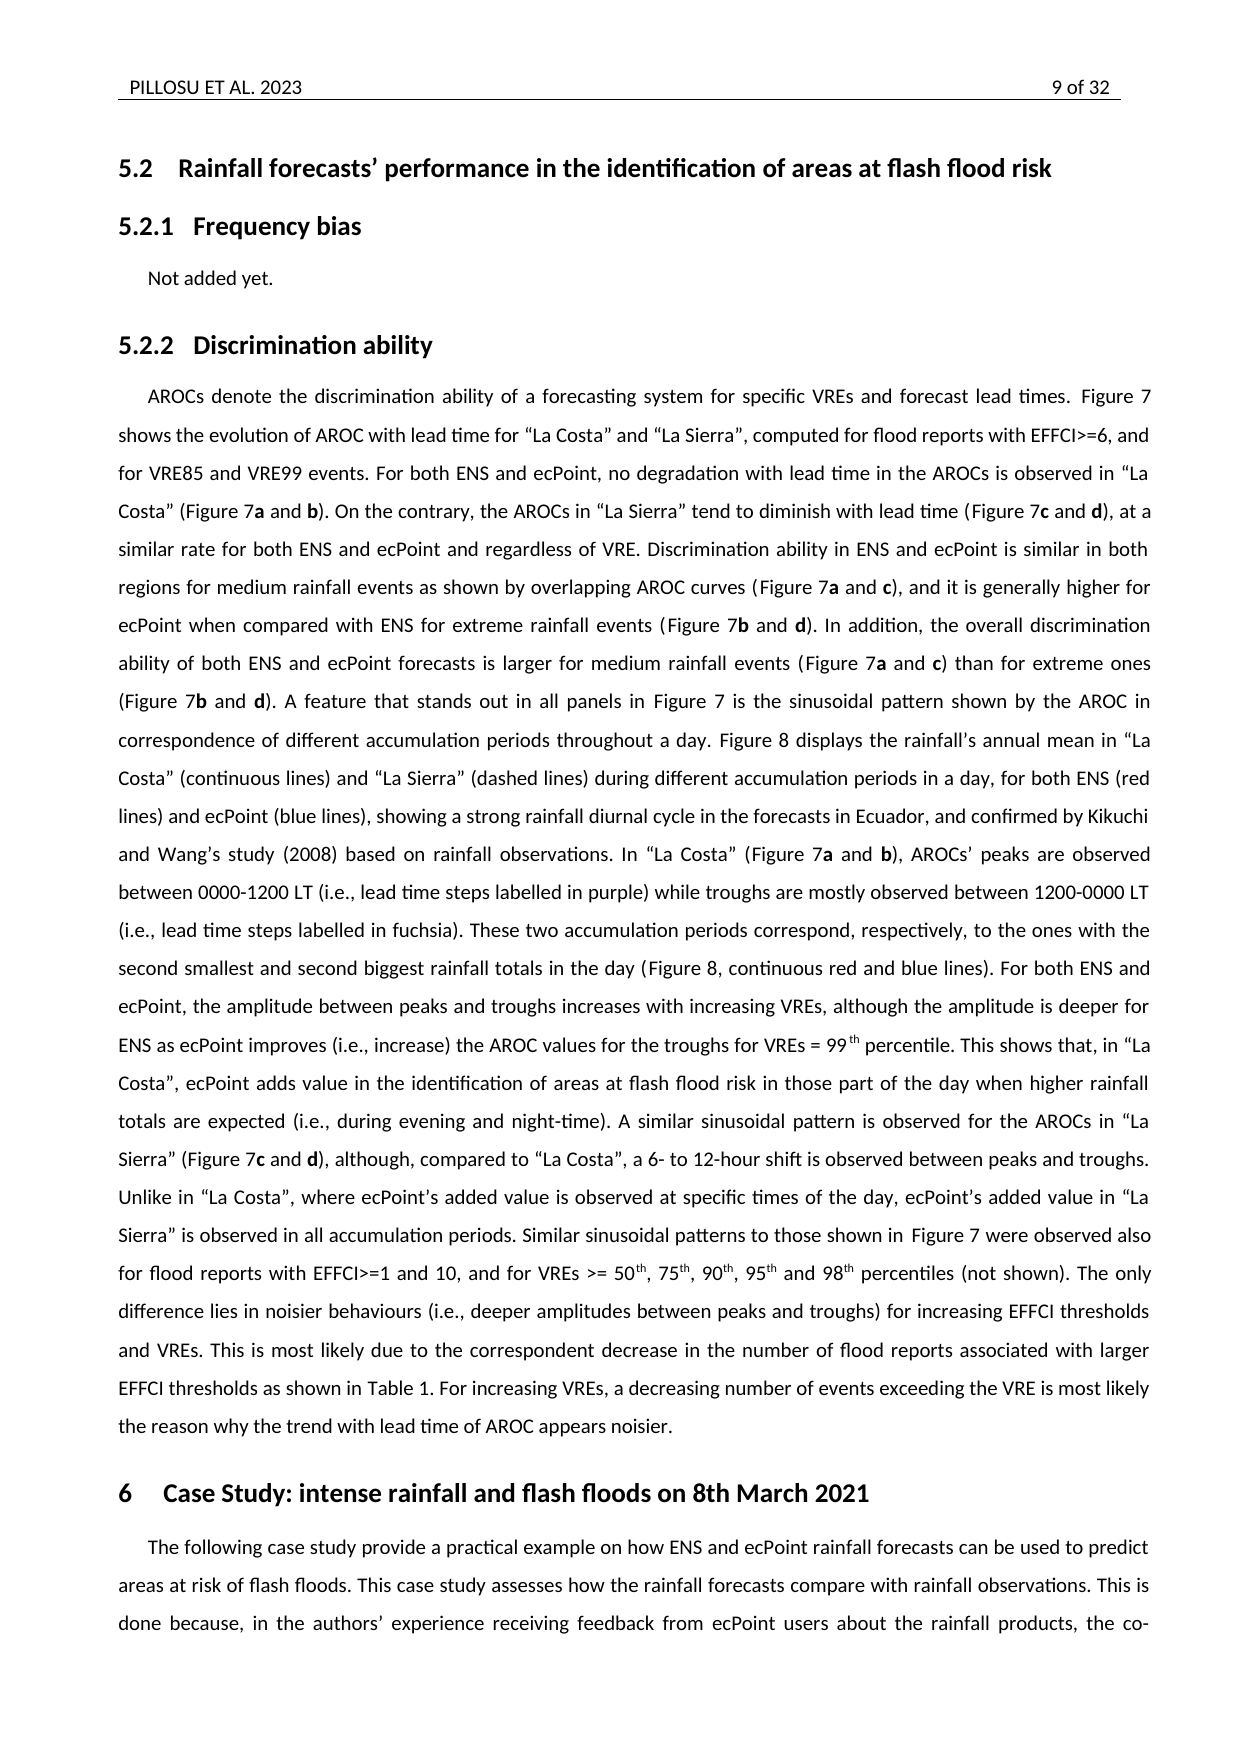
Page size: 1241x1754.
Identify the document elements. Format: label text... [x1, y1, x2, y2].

text AROCs denote the discrimination ability of a forecasting system for specific VREs and forecast lead times. Figure 6 shows the evolution of AROC with lead time for “La Costa” and “La Sierra”, computed for flood reports with EFFCI>=6, and for VRE85 and VRE99 events. For both ENS and ecPoint, no degradation with lead time in the AROCs is observed in “La Costa” (Figure 6a and b). On the contrary, the AROCs in “La Sierra” tend to diminish with lead time (Figure 6c and d), at a similar rate for both ENS and ecPoint and regardless of VRE. Discrimination ability in ENS and ecPoint is similar in both regions for medium rainfall events as shown by overlapping AROC curves (Figure 6a and c), and it is generally higher for ecPoint when compared with ENS for extreme rainfall events (Figure 6b and d). In addition, the overall discrimination ability of both ENS and ecPoint forecasts is larger for medium rainfall events (Figure 6a and c) than for extreme ones (Figure 6b and d). A feature that stands out in all panels in Figure 6 is the sinusoidal pattern shown by the AROC in correspondence of different accumulation periods throughout a day. Figure 7 displays the rainfall’s annual mean in “La Costa” (continuous lines) and “La Sierra” (dashed lines) during different accumulation periods in a day, for both ENS (red lines) and ecPoint (blue lines), showing a strong rainfall diurnal cycle in the forecasts in Ecuador, and confirmed by Kikuchi and Wang’s study based on rainfall observations. In “La Costa” (Figure 6a and b), AROCs’ peaks are observed between 0000-1200 LT (i.e., lead time steps labelled in purple) while troughs are mostly observed between 1200-0000 LT (i.e., lead time steps labelled in fuchsia). These two accumulation periods correspond, respectively, to the ones with the second smallest and second biggest rainfall totals in the day (Figure 7, continuous red and blue lines). For both ENS and ecPoint, the amplitude between peaks and troughs increases with increasing VREs, although the amplitude is deeper for ENS as ecPoint improves (i.e., increase) the AROC values for the troughs for VREs = 99th percentile. This shows that, in “La Costa”, ecPoint adds value in the identification of areas at flash flood risk in those part of the day when higher rainfall totals are expected (i.e., during evening and night-time). A similar sinusoidal pattern is observed for the AROCs in “La Sierra” (Figure 6c and d), although, compared to “La Costa”, a 6- to 12-hour shift is observed between peaks and troughs. Unlike in “La Costa”, where ecPoint’s added value is observed at specific times of the day, ecPoint’s added value in “La Sierra” is observed in all accumulation periods. Similar sinusoidal patterns to those shown in Figure 6 were observed also for flood reports with EFFCI>=1 and 10, and for VREs >= 50th, 75th, 90th, 95th and 98th percentiles (not shown). The only difference lies in noisier behaviours (i.e., deeper amplitudes between peaks and troughs) for increasing EFFCI thresholds and VREs. This is most likely due to the correspondent decrease in the number of flood reports associated with larger EFFCI thresholds as shown in Table 1. For increasing VREs, a decreasing number of events exceeding the VRE is most likely the reason why the trend with lead time of AROC appears noisier. [118, 384, 1152, 1438]
subtitle Rainfall forecasts’ performance in the identification of areas at flash flood risk [118, 151, 1152, 184]
subtitle Case Study: intense rainfall and flash floods on 8th March 2021 [118, 1476, 1152, 1509]
subtitle Frequency bias [118, 209, 1152, 242]
text Not added yet. [118, 265, 1152, 290]
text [118, 1534, 1152, 1636]
subtitle Discrimination ability [118, 328, 1152, 361]
